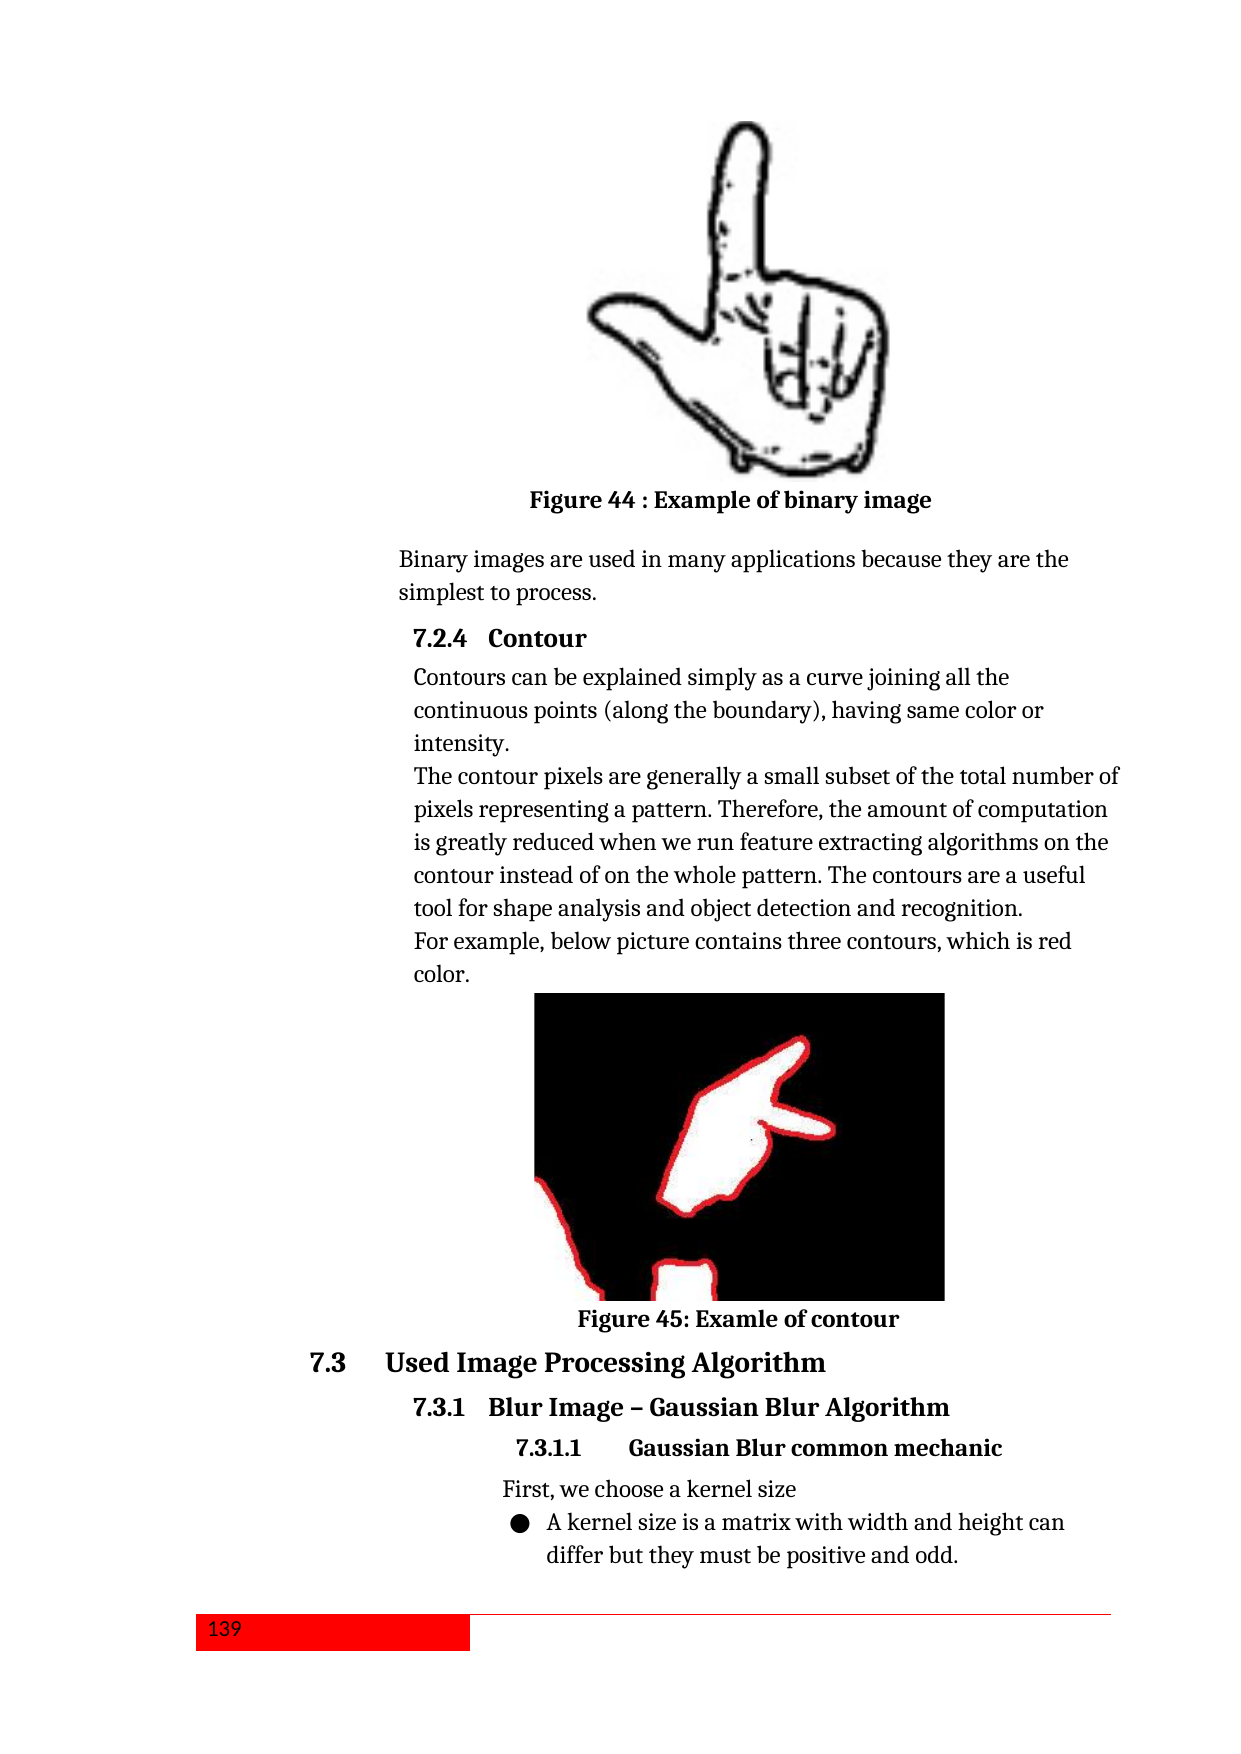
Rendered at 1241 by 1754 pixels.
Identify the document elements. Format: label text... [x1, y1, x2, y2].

text The contour pixels are generally a small subset of the total number of pixels representing a pattern. Therefore, the amount of computation is greatly reduced when we run feature extracting algorithms on the contour instead of on the whole pattern. The contours are a useful tool for shape analysis and object detection and recognition. [413, 762, 1122, 923]
picture [559, 121, 920, 482]
subtitle Used Image Processing Algorithm [310, 1346, 1122, 1380]
text First, we choose a kernel size [502, 1475, 1122, 1504]
list Figure 45: Examle of contour [354, 1305, 1122, 1334]
text Contours can be explained simply as a curve joining all the continuous points (along the boundary), having same color or intensity. [413, 663, 1122, 758]
list A kernel size is a matrix with width and height can differ but they must be positive and odd. [509, 1508, 1122, 1570]
text Binary images are used in many applications because they are the simplest to process. [399, 545, 1122, 607]
subtitle Contour [413, 623, 1122, 654]
subtitle Blur Image – Gaussian Blur Algorithm [413, 1392, 1122, 1423]
picture [534, 993, 945, 1301]
list Figure 44 : Example of binary image [340, 486, 1122, 515]
subtitle Gaussian Blur common mechanic [516, 1434, 1122, 1463]
text For example, below picture contains three contours, which is red color. [413, 927, 1122, 989]
